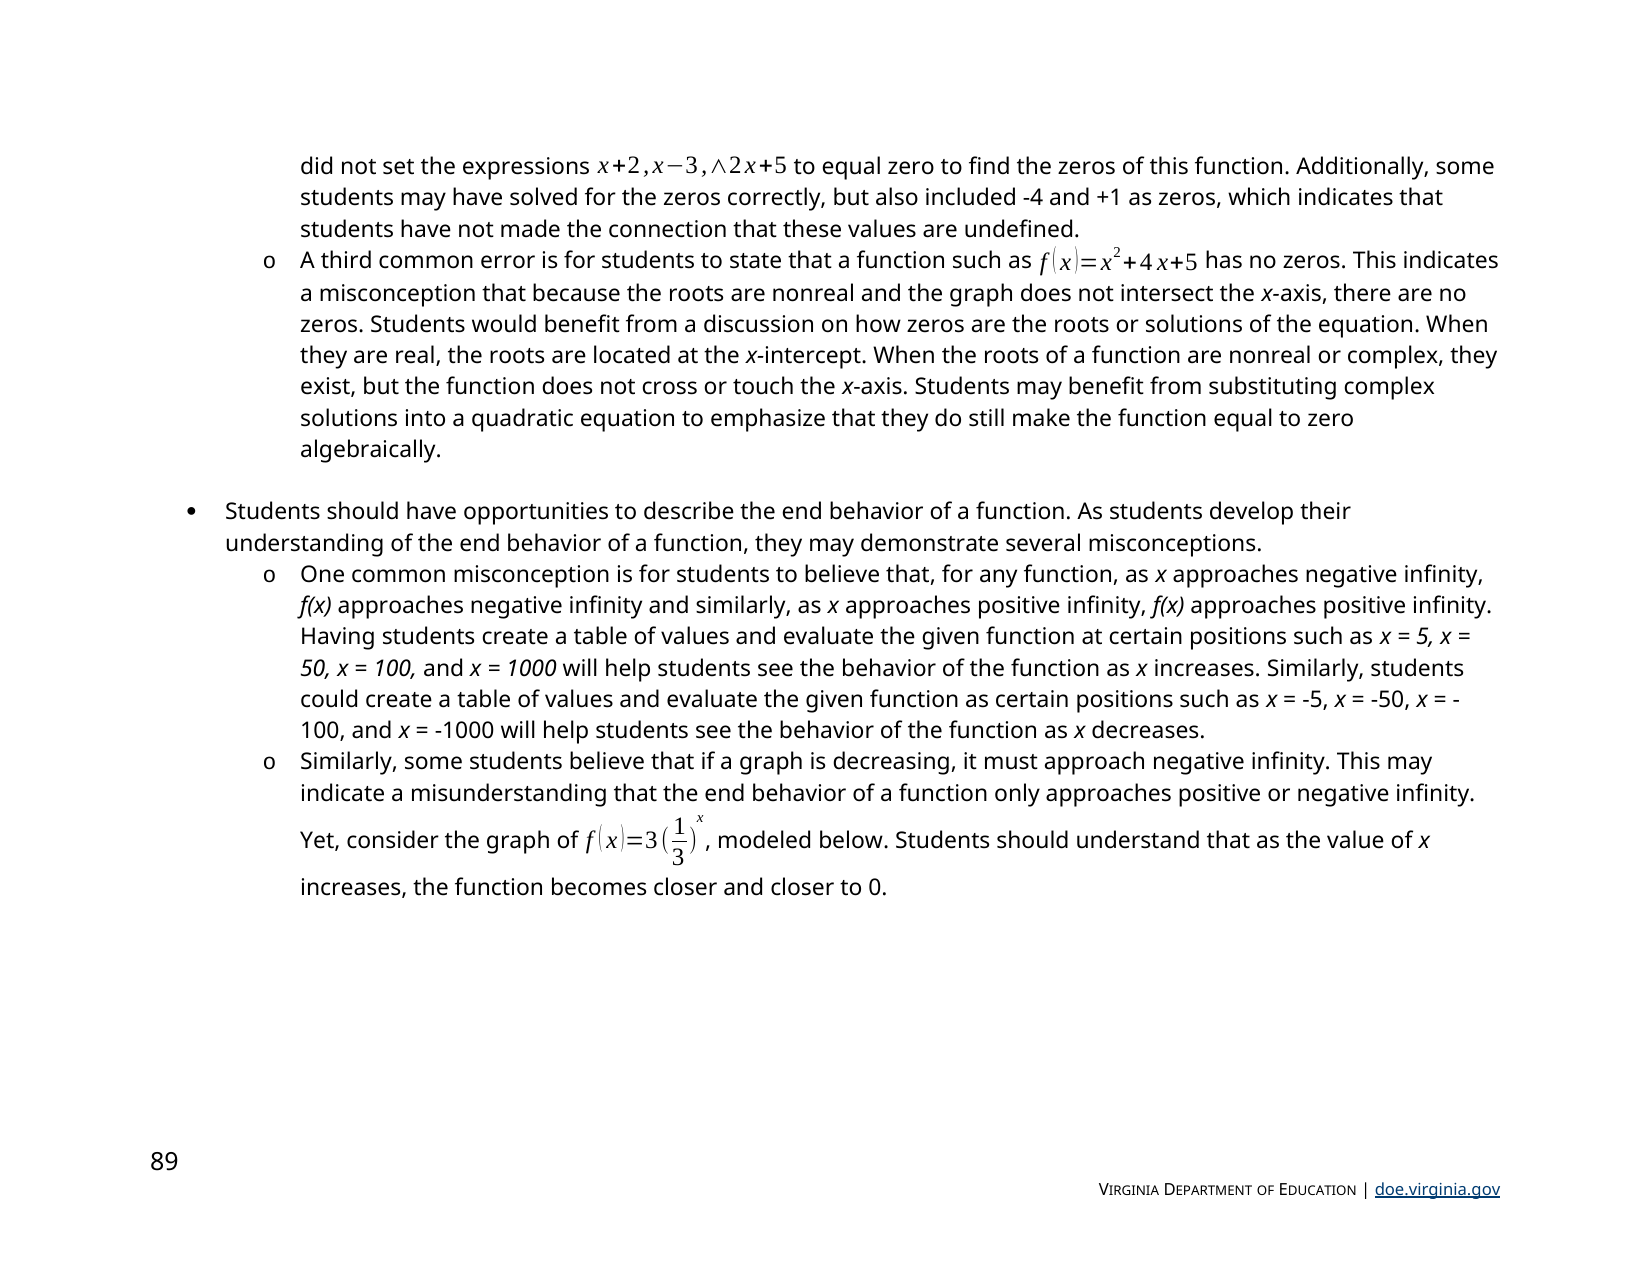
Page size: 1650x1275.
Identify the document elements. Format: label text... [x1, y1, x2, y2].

list Students should have opportunities to describe the end behavior of a function. As students develop their understanding of the end behavior of a function, they may demonstrate several misconceptions. [187, 495, 1500, 558]
list One common misconception is for students to believe that, for any function, as x approaches negative infinity, f(x) approaches negative infinity and similarly, as x approaches positive infinity, f(x) approaches positive infinity. Having students create a table of values and evaluate the given function at certain positions such as x = 5, x = 50, x = 100, and x = 1000 will help students see the behavior of the function as x increases. Similarly, students could create a table of values and evaluate the given function as certain positions such as x = -5, x = -50, x = -100, and x = -1000 will help students see the behavior of the function as x decreases. [262, 558, 1500, 745]
list Similarly, some students believe that if a graph is decreasing, it must approach negative infinity. This may indicate a misunderstanding that the end behavior of a function only approaches positive or negative infinity. Yet, consider the graph of , modeled below. Students should understand that as the value of x increases, the function becomes closer and closer to 0. [262, 745, 1500, 902]
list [262, 150, 1500, 244]
list A third common error is for students to state that a function such as has no zeros. This indicates a misconception that because the roots are nonreal and the graph does not intersect the x-axis, there are no zeros. Students would benefit from a discussion on how zeros are the roots or solutions of the equation. When they are real, the roots are located at the x-intercept. When the roots of a function are nonreal or complex, they exist, but the function does not cross or touch the x-axis. Students may benefit from substituting complex solutions into a quadratic equation to emphasize that they do still make the function equal to zero algebraically. [262, 244, 1500, 464]
